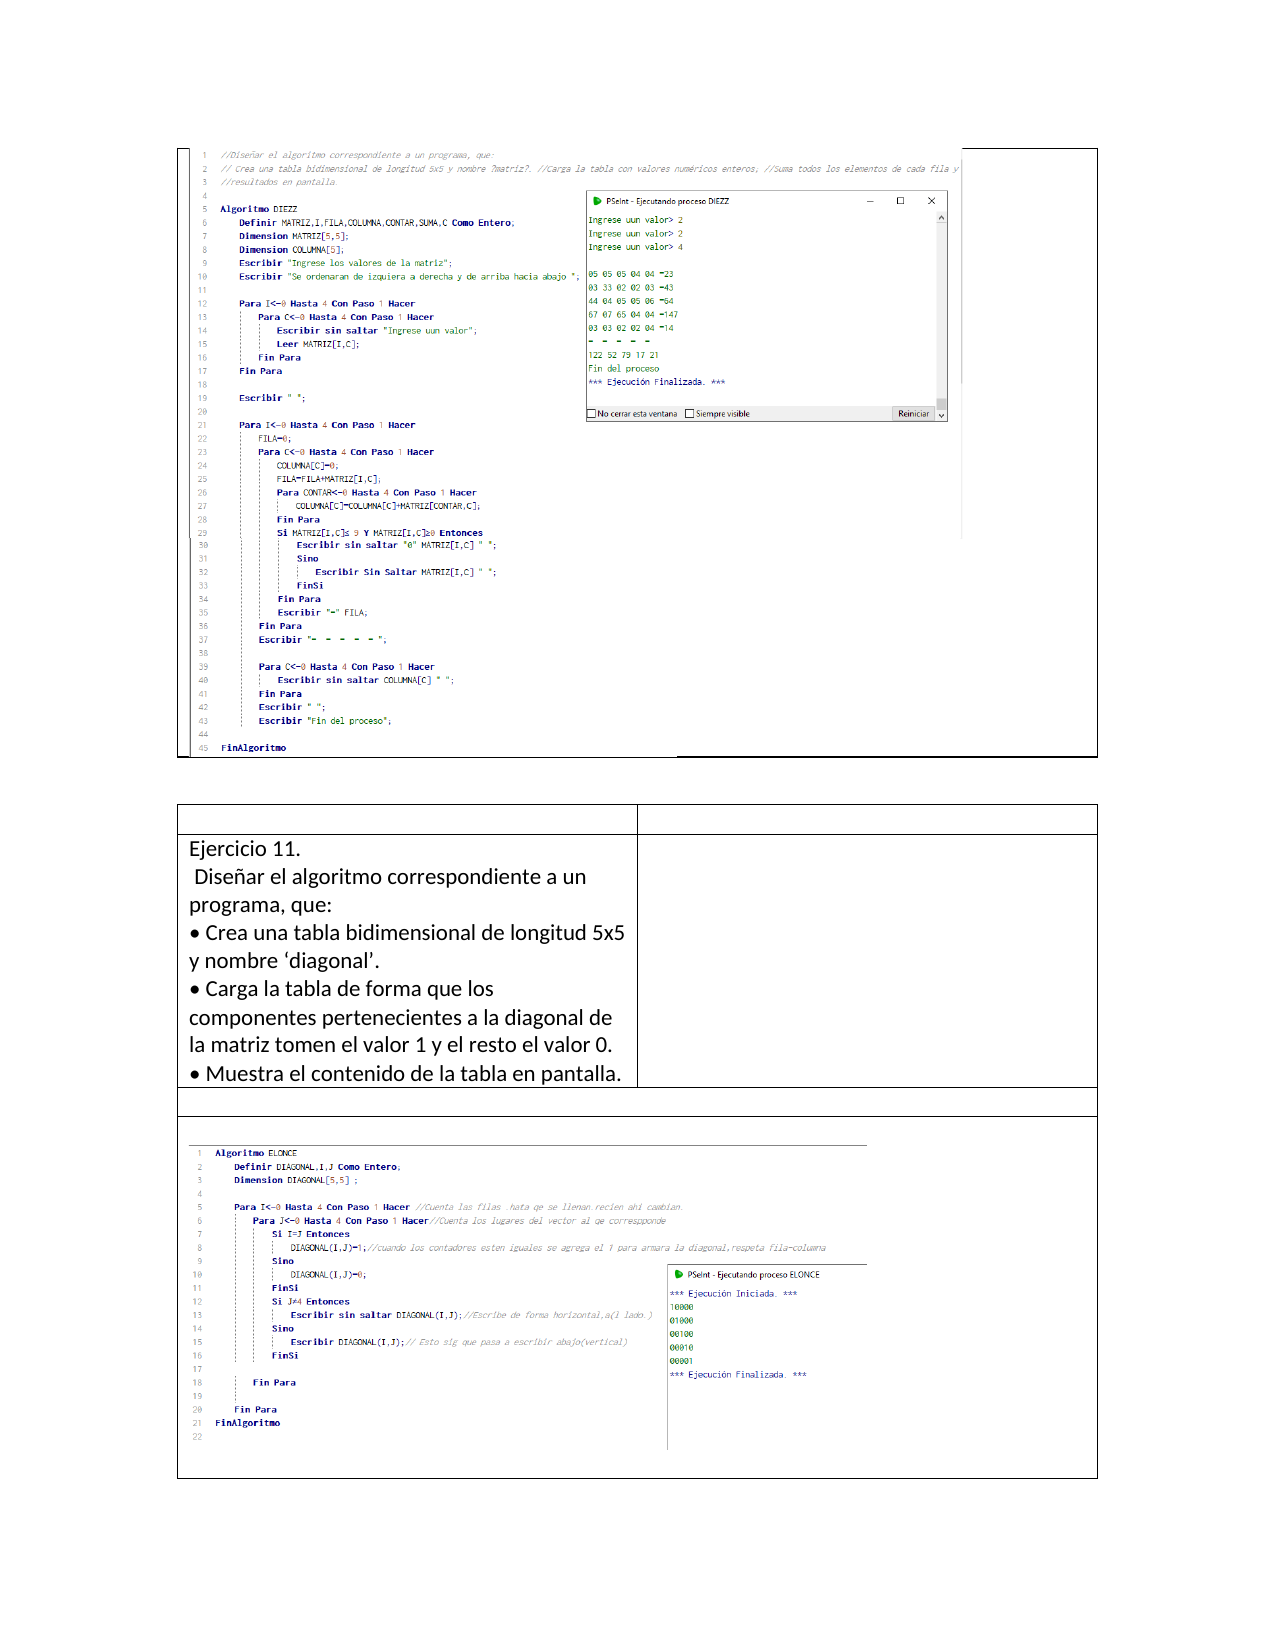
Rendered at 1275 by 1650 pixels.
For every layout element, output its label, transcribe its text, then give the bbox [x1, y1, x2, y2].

picture [188, 148, 963, 757]
table_cell [178, 1117, 1097, 1478]
table_cell [638, 835, 1097, 1087]
picture [188, 1144, 867, 1450]
table_header [178, 805, 637, 833]
table_cell [677, 149, 1097, 756]
table_cell [178, 1088, 1097, 1116]
table_header [638, 805, 1097, 833]
table_cell [178, 149, 188, 756]
table_cell Ejercicio 11. Diseñar el algoritmo correspondiente a un programa, que: • Crea una tabla bidimensional de longitud 5x5 y nombre ‘diagonal’. • Carga la tabla de forma que los componentes pertenecientes a la diagonal de la matriz tomen el valor 1 y el resto el valor 0. • Muestra el contenido de la tabla en pantalla. [178, 835, 637, 1087]
